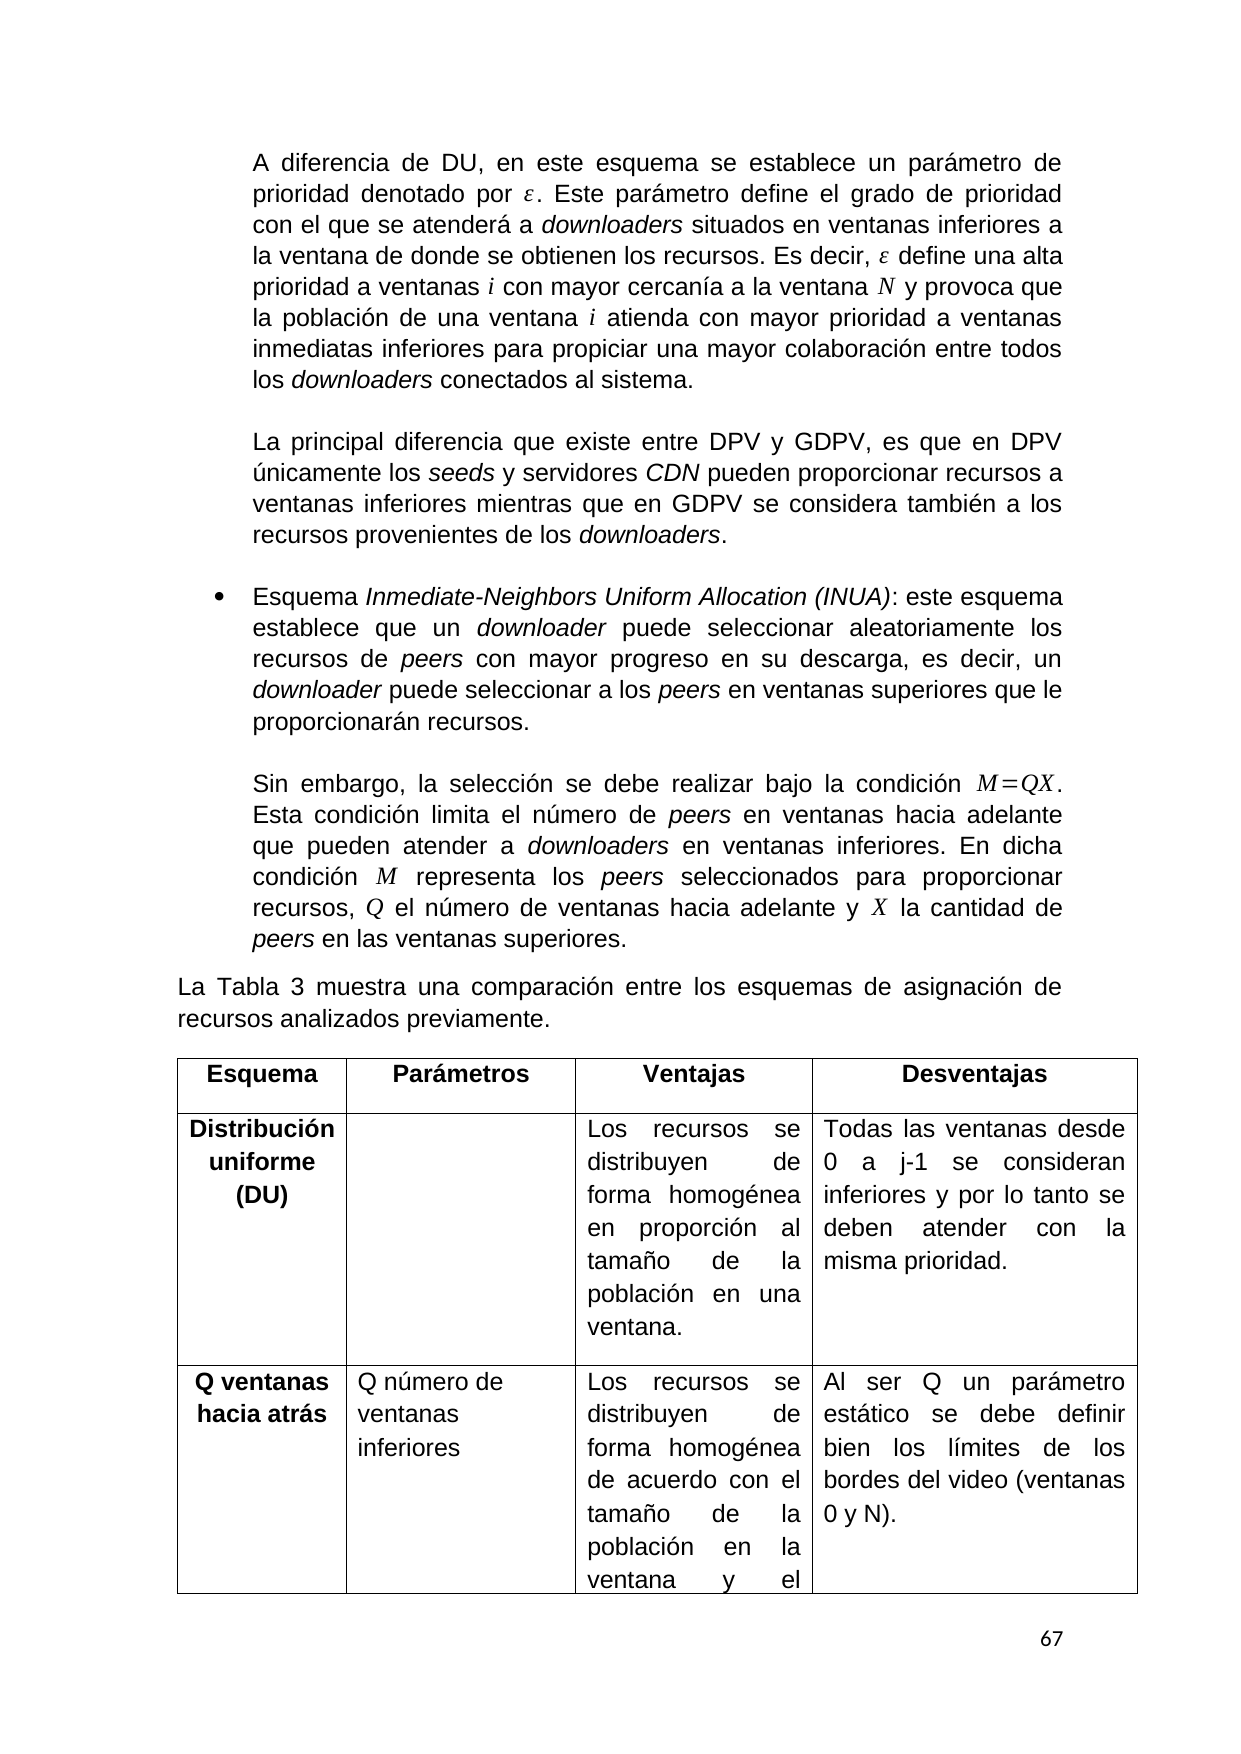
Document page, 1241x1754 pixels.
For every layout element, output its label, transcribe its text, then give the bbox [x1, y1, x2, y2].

text La Tabla 3 muestra una comparación entre los esquemas de asignación de recursos analizados previamente. [177, 971, 1063, 1033]
table_header Esquema [178, 1059, 346, 1113]
list Esquema Inmediate-Neighbors Uniform Allocation (INUA): este esquema establece que un downloader puede seleccionar aleatoriamente los recursos de peers con mayor progreso en su descarga, es decir, un downloader puede seleccionar a los peers en ventanas superiores que le proporcionarán recursos. [215, 582, 1063, 735]
table_header Parámetros [347, 1059, 575, 1113]
list Sin embargo, la selección se debe realizar bajo la condición . Esta condición limita el número de peers en ventanas hacia adelante que pueden atender a downloaders en ventanas inferiores. En dicha condición representa los peers seleccionados para proporcionar recursos, el número de ventanas hacia adelante y la cantidad de peers en las ventanas superiores. [252, 768, 1063, 952]
list A diferencia de DU, en este esquema se establece un parámetro de prioridad denotado por . Este parámetro define el grado de prioridad con el que se atenderá a downloaders situados en ventanas inferiores a la ventana de donde se obtienen los recursos. Es decir, define una alta prioridad a ventanas con mayor cercanía a la ventana y provoca que la población de una ventana atienda con mayor prioridad a ventanas inmediatas inferiores para propiciar una mayor colaboración entre todos los downloaders conectados al sistema. [252, 148, 1063, 394]
table_header Desventajas [813, 1059, 1137, 1113]
table_cell Distribución uniforme (DU) [178, 1114, 346, 1365]
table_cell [576, 1366, 812, 1593]
table_cell Los recursos se distribuyen de forma homogénea en proporción al tamaño de la población en una ventana. [576, 1114, 812, 1365]
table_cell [347, 1366, 575, 1593]
table_cell Todas las ventanas desde 0 a j-1 se consideran inferiores y por lo tanto se deben atender con la misma prioridad. [813, 1114, 1137, 1365]
table_cell [347, 1114, 575, 1365]
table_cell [813, 1366, 1137, 1593]
list La principal diferencia que existe entre DPV y GDPV, es que en DPV únicamente los seeds y servidores CDN pueden proporcionar recursos a ventanas inferiores mientras que en GDPV se considera también a los recursos provenientes de los downloaders. [252, 427, 1063, 549]
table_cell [178, 1366, 346, 1593]
table_header Ventajas [576, 1059, 812, 1113]
